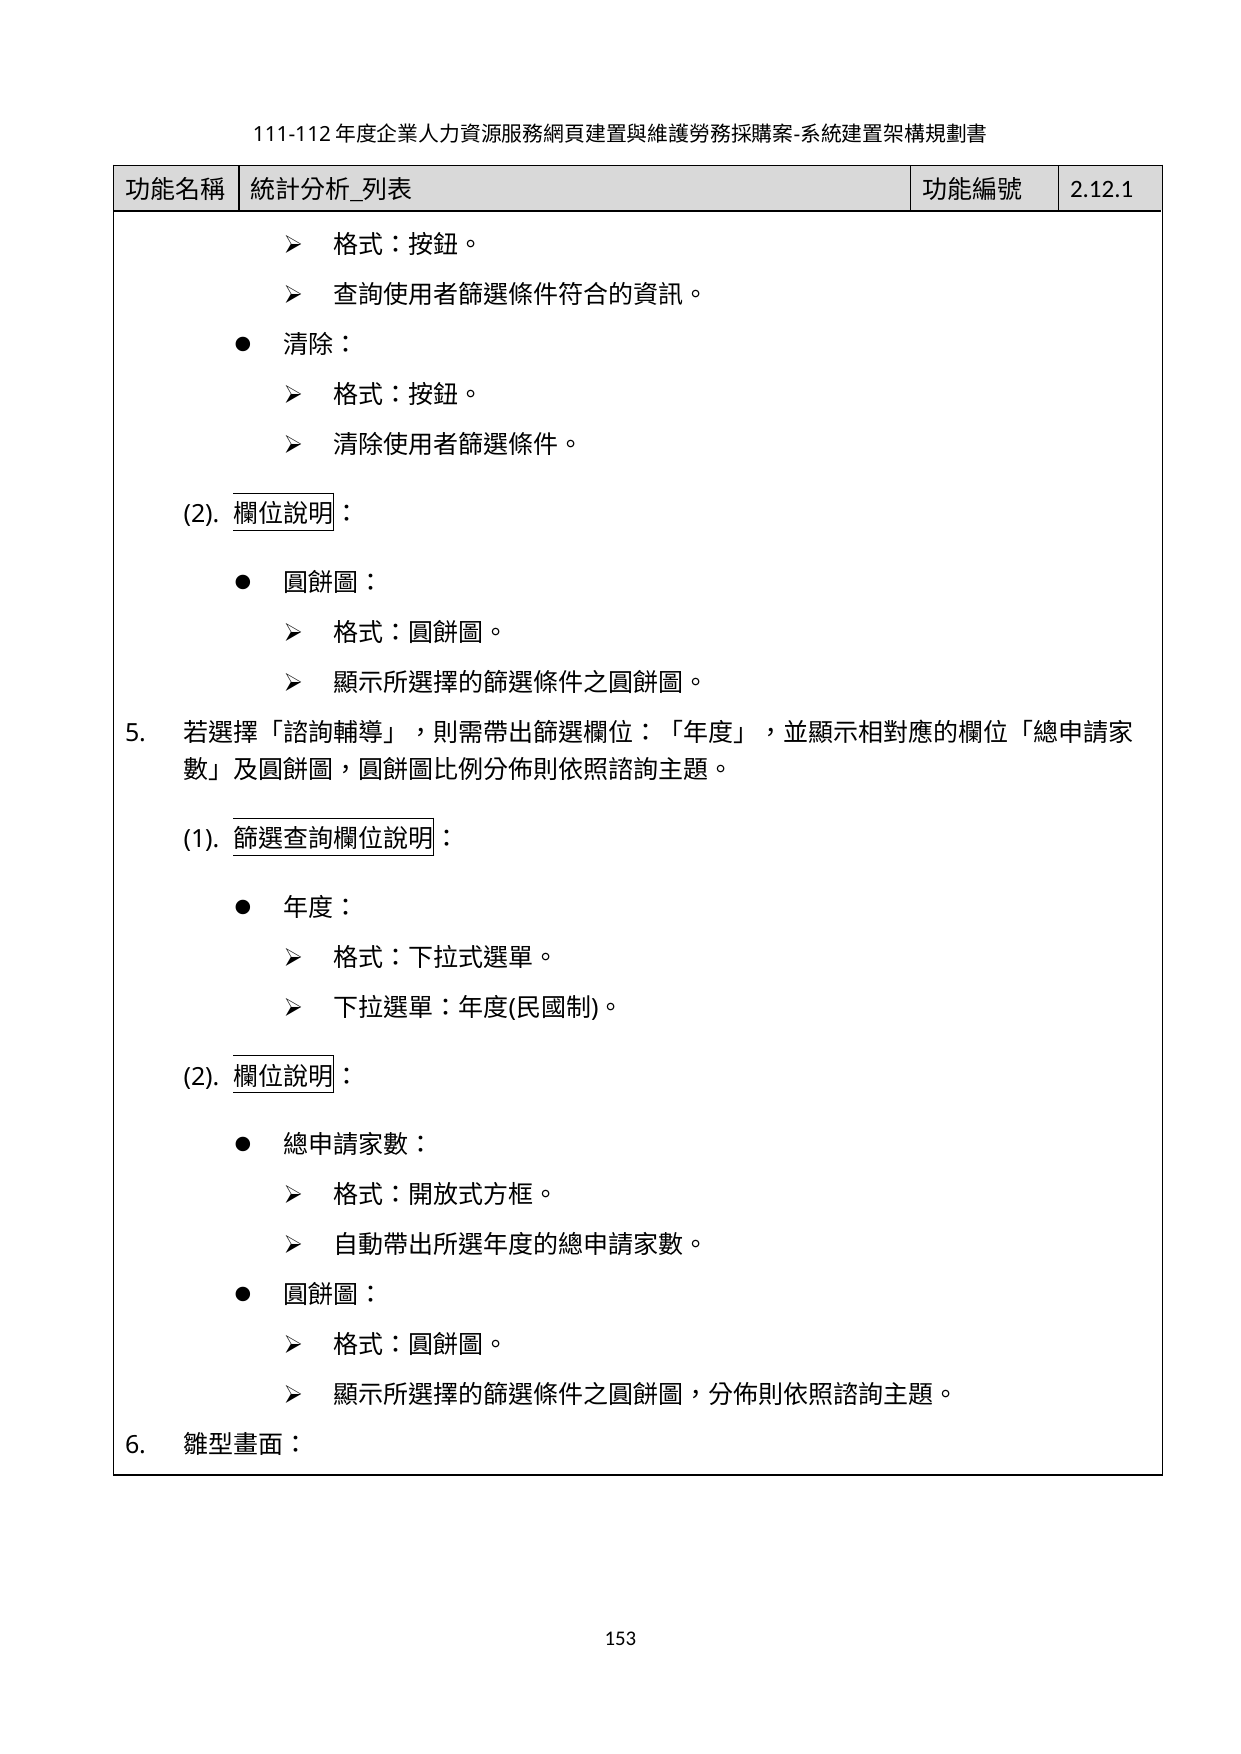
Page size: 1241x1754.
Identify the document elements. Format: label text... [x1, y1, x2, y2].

table_header 功能名稱 [114, 166, 238, 210]
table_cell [114, 210, 1162, 1474]
table_header 功能編號 [911, 166, 1058, 210]
table_header 統計分析_列表 [240, 166, 910, 210]
table_header 2.12.1 [1059, 166, 1162, 210]
